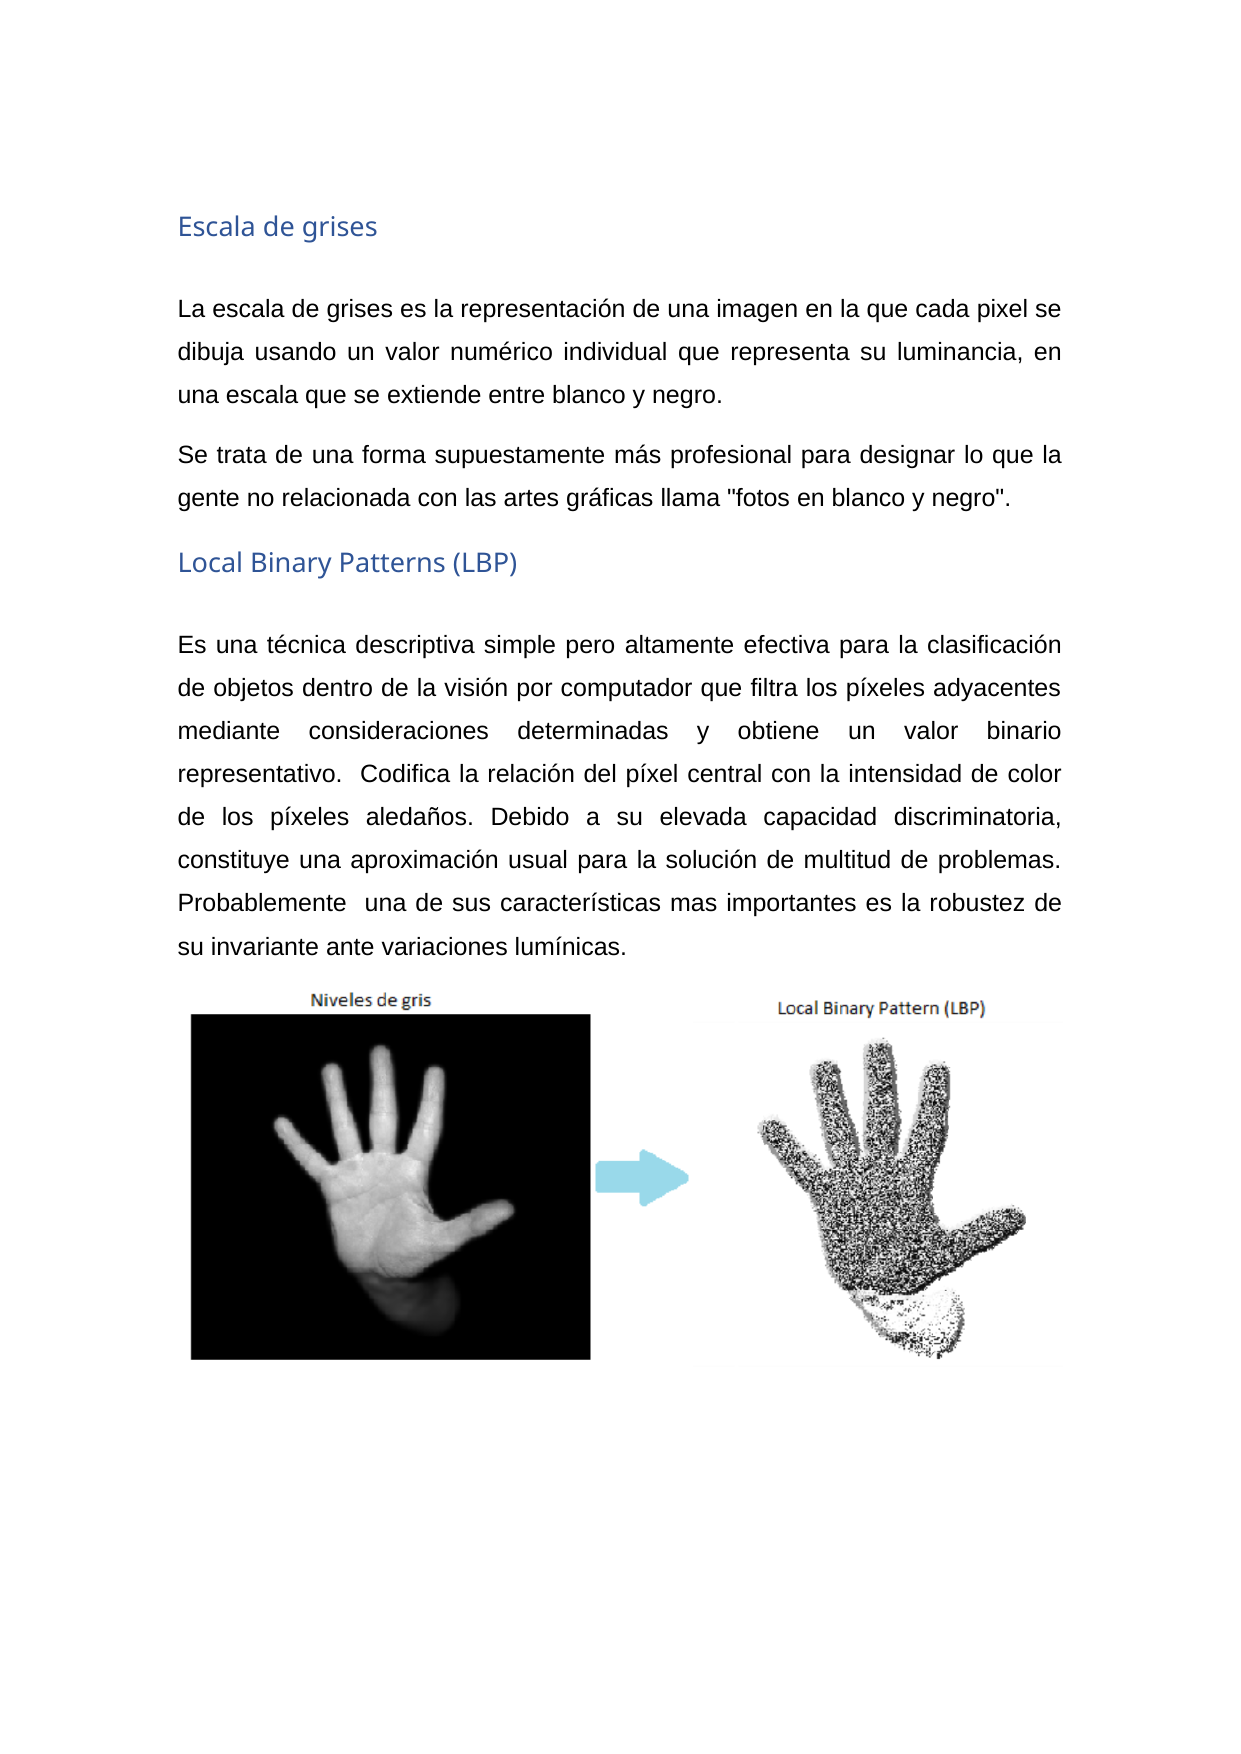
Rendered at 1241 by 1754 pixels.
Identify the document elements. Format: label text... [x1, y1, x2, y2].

text Se trata de una forma supuestamente más profesional para designar lo que la gente no relacionada con las artes gráficas llama "fotos en blanco y negro". [177, 440, 1063, 512]
text La escala de grises es la representación de una imagen en la que cada pixel se dibuja usando un valor numérico individual que representa su luminancia, en una escala que se extiende entre blanco y negro. [177, 294, 1063, 409]
subtitle Local Binary Patterns (LBP) [177, 543, 1063, 580]
text Es una técnica descriptiva simple pero altamente efectiva para la clasificación de objetos dentro de la visión por computador que filtra los píxeles adyacentes mediante consideraciones determinadas y obtiene un valor binario representativo. Codifica la relación del píxel central con la intensidad de color de los píxeles aledaños. Debido a su elevada capacidad discriminatoria, constituye una aproximación usual para la solución de multitud de problemas. Probablemente una de sus características mas importantes es la robustez de su invariante ante variaciones lumínicas. [177, 630, 1063, 960]
subtitle Escala de grises [177, 207, 1063, 244]
